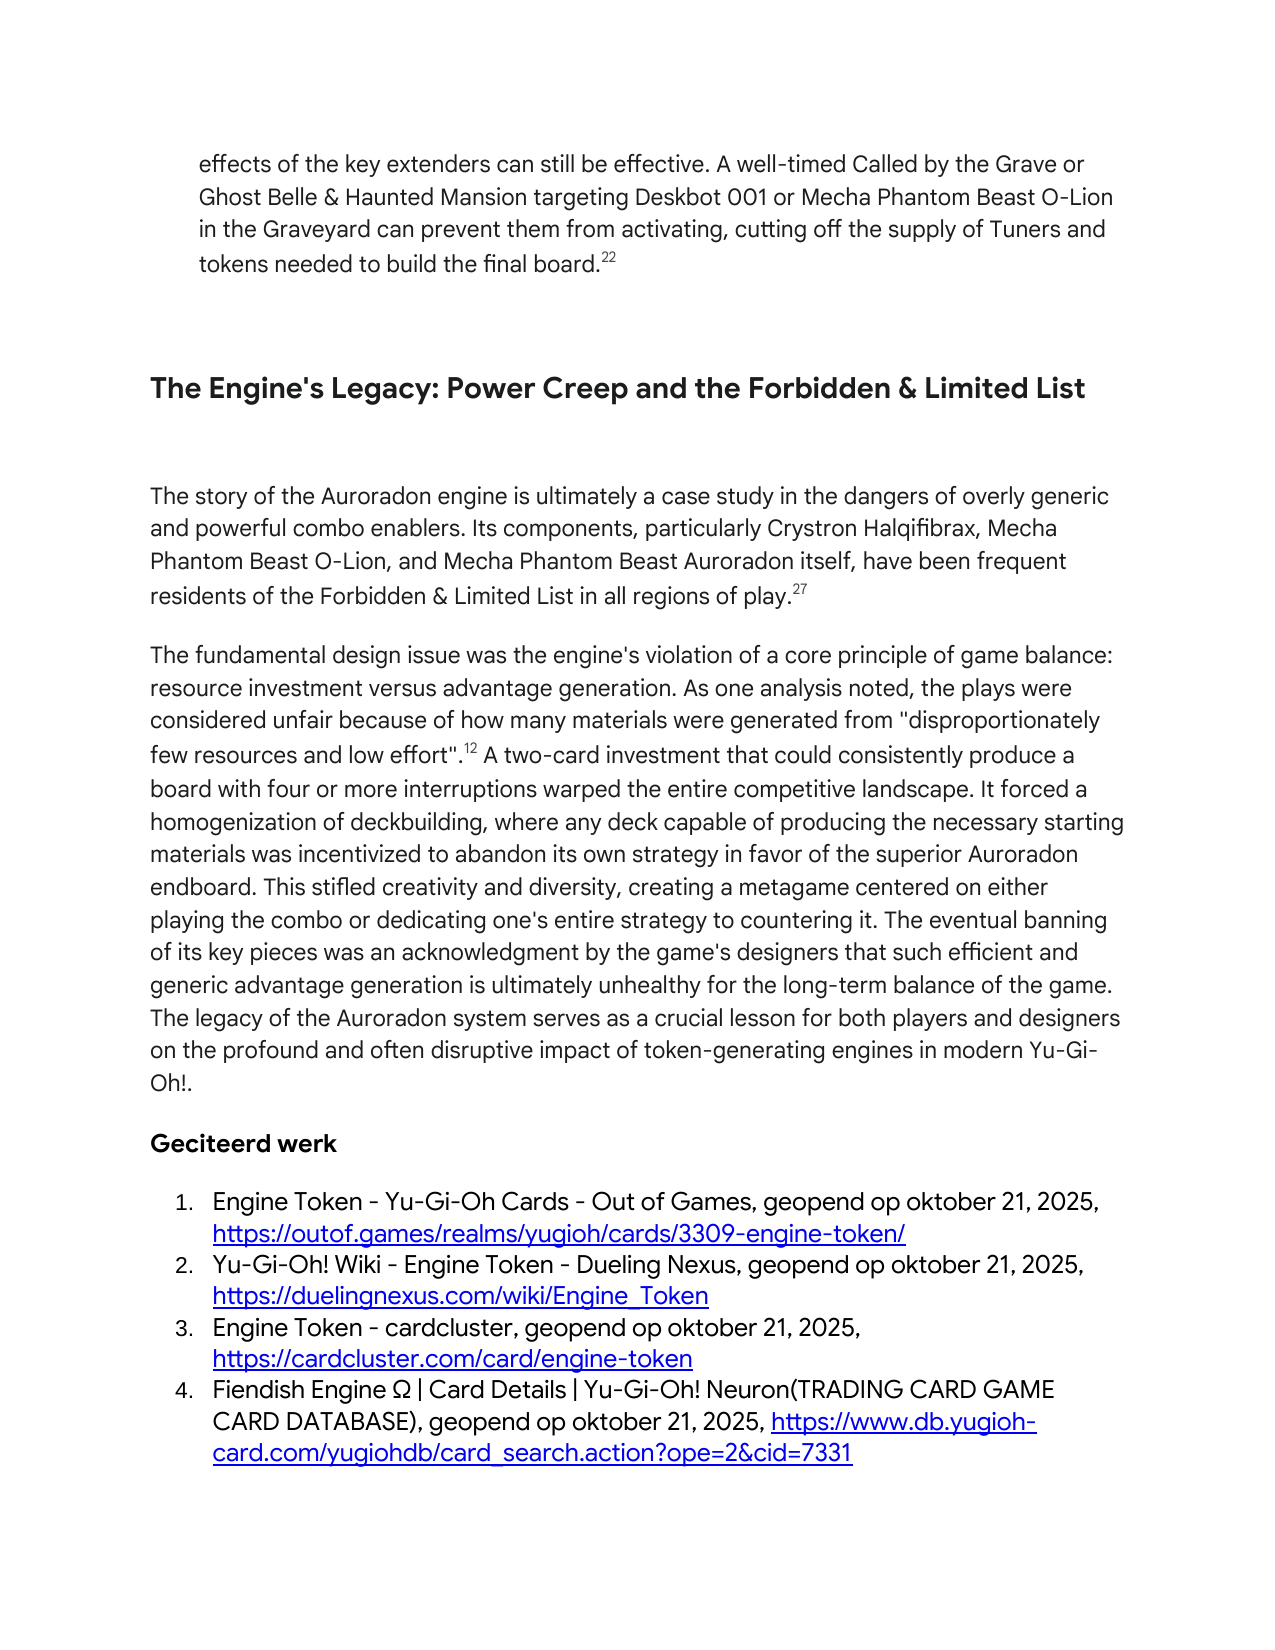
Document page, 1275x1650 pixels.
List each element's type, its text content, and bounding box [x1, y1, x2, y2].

list Fiendish Engine Ω | Card Details | Yu-Gi-Oh! Neuron(TRADING CARD GAME CARD DATABASE), geopend op oktober 21, 2025, https://www.db.yugioh-card.com/yugiohdb/card_search.action?ope=2&cid=7331 [175, 1375, 1125, 1469]
subtitle The Engine's Legacy: Power Creep and the Forbidden & Limited List [150, 370, 1125, 407]
text The story of the Auroradon engine is ultimately a case study in the dangers of overly generic and powerful combo enablers. Its components, particularly Crystron Halqifibrax, Mecha Phantom Beast O-Lion, and Mecha Phantom Beast Auroradon itself, have been frequent residents of the Forbidden & Limited List in all regions of play.27 [150, 482, 1125, 612]
list Engine Token - Yu-Gi-Oh Cards - Out of Games, geopend op oktober 21, 2025, https://outof.games/realms/yugioh/cards/3309-engine-token/ [175, 1187, 1125, 1249]
subtitle Geciteerd werk [150, 1129, 1125, 1160]
text The fundamental design issue was the engine's violation of a core principle of game balance: resource investment versus advantage generation. As one analysis noted, the plays were considered unfair because of how many materials were generated from "disproportionately few resources and low effort".12 A two-card investment that could consistently produce a board with four or more interruptions warped the entire competitive landscape. It forced a homogenization of deckbuilding, where any deck capable of producing the necessary starting materials was incentivized to abandon its own strategy in favor of the superior Auroradon endboard. This stifled creativity and diversity, creating a metagame centered on either playing the combo or dedicating one's entire strategy to countering it. The eventual banning of its key pieces was an acknowledgment by the game's designers that such efficient and generic advantage generation is ultimately unhealthy for the long-term balance of the game. The legacy of the Auroradon system serves as a crucial lesson for both players and designers on the profound and often disruptive impact of token-generating engines in modern Yu-Gi-Oh!. [150, 641, 1125, 1098]
list Engine Token - cardcluster, geopend op oktober 21, 2025, https://cardcluster.com/card/engine-token [175, 1312, 1125, 1375]
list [161, 150, 1125, 280]
list Yu-Gi-Oh! Wiki - Engine Token - Dueling Nexus, geopend op oktober 21, 2025, https://duelingnexus.com/wiki/Engine_Token [175, 1249, 1125, 1312]
